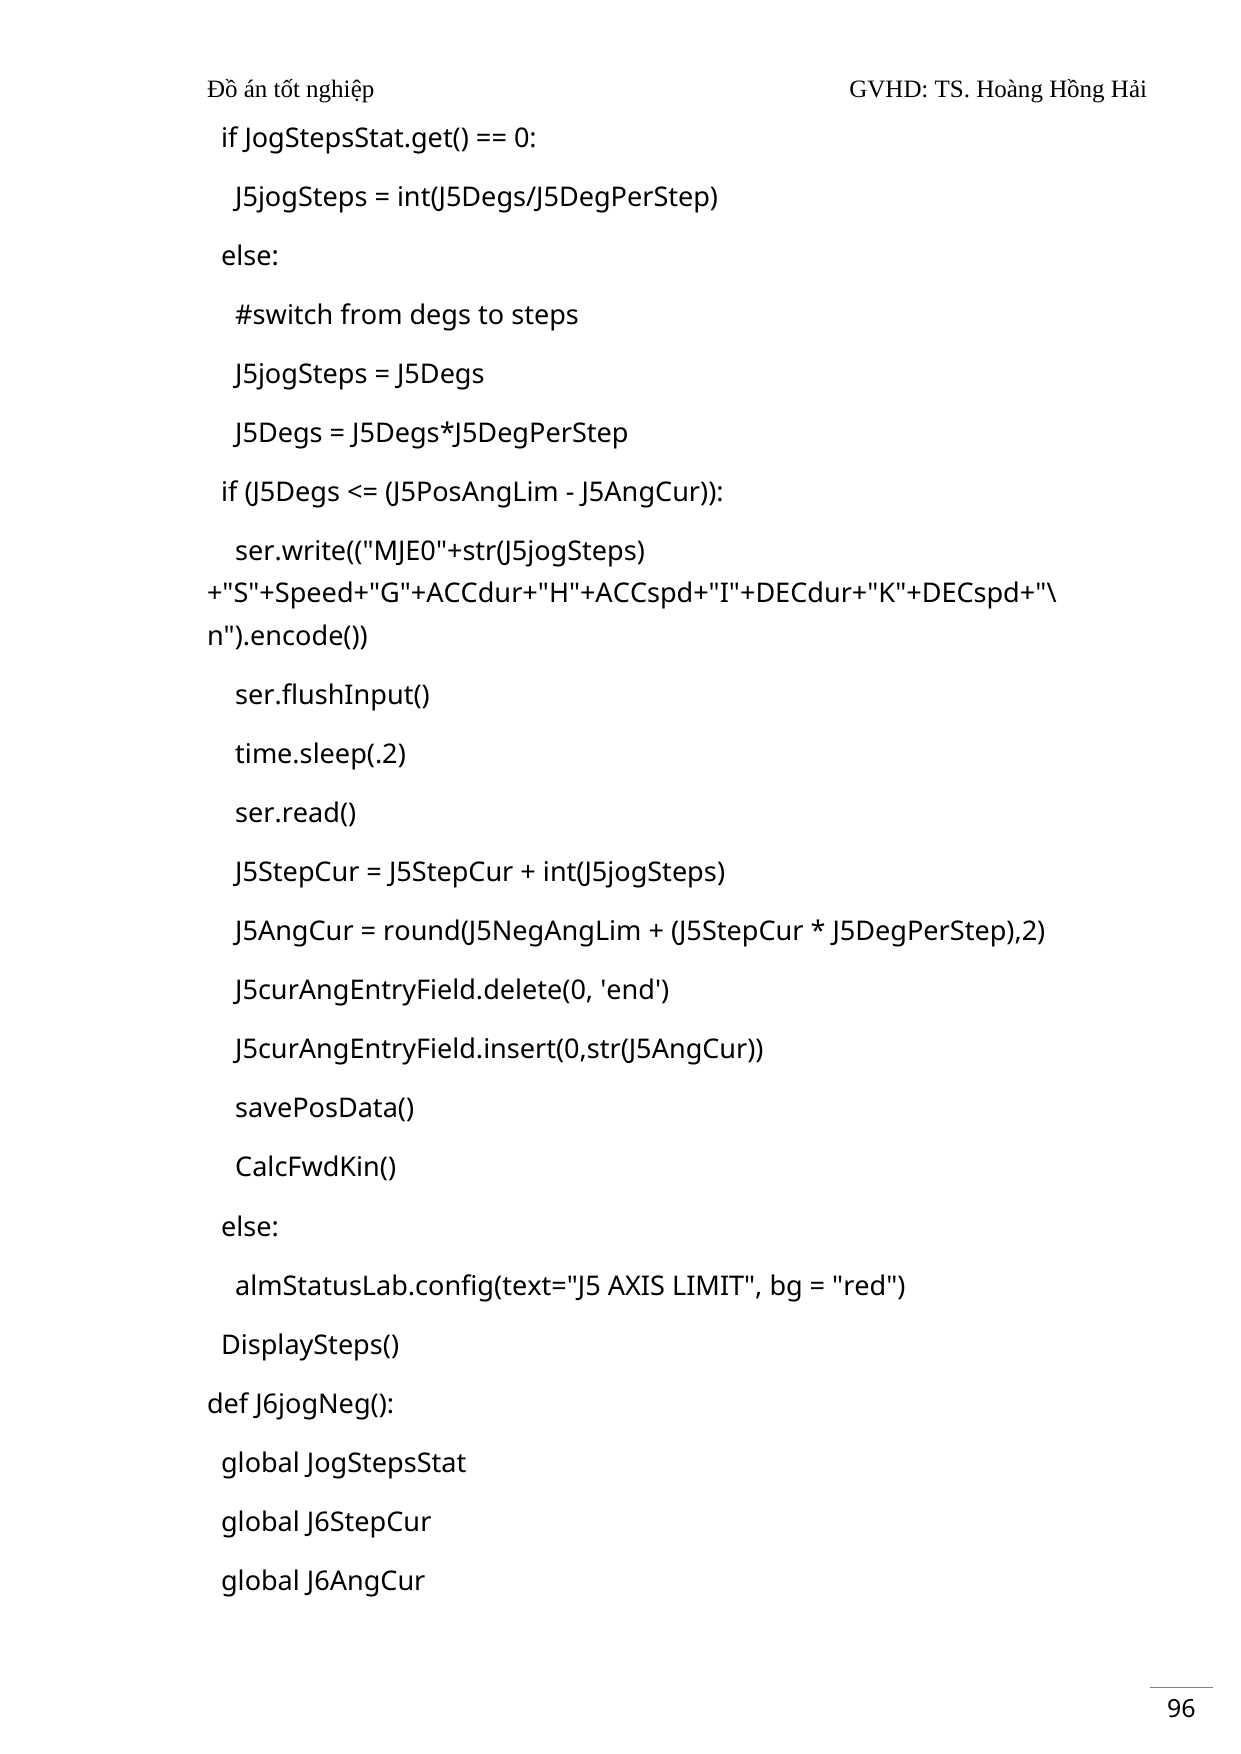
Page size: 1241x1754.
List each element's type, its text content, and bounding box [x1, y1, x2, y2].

text time.sleep(.2) [207, 734, 1122, 771]
text global JogStepsStat [207, 1443, 1122, 1480]
text J5jogSteps = int(J5Degs/J5DegPerStep) [207, 177, 1122, 214]
text savePosData() [207, 1089, 1122, 1126]
text ser.read() [207, 793, 1122, 830]
text global J6StepCur [207, 1502, 1122, 1539]
text global J6AngCur [207, 1561, 1122, 1598]
text J5curAngEntryField.insert(0,str(J5AngCur)) [207, 1030, 1122, 1067]
text DisplaySteps() [207, 1325, 1122, 1362]
text J5AngCur = round(J5NegAngLim + (J5StepCur * J5DegPerStep),2) [207, 912, 1122, 948]
text J5jogSteps = J5Degs [207, 354, 1122, 391]
text ser.write(("MJE0"+str(J5jogSteps)+"S"+Speed+"G"+ACCdur+"H"+ACCspd+"I"+DECdur+"K"+DECspd+"\n").encode()) [207, 532, 1122, 653]
text def J6jogNeg(): [207, 1384, 1122, 1421]
text almStatusLab.config(text="J5 AXIS LIMIT", bg = "red") [207, 1266, 1122, 1303]
text J5curAngEntryField.delete(0, 'end') [207, 971, 1122, 1008]
text #switch from degs to steps [207, 295, 1122, 332]
text ser.flushInput() [207, 675, 1122, 712]
text else: [207, 236, 1122, 273]
text else: [207, 1207, 1122, 1244]
text if JogStepsStat.get() == 0: [207, 118, 1122, 155]
text J5StepCur = J5StepCur + int(J5jogSteps) [207, 853, 1122, 889]
text if (J5Degs <= (J5PosAngLim - J5AngCur)): [207, 472, 1122, 509]
text CalcFwdKin() [207, 1148, 1122, 1185]
text J5Degs = J5Degs*J5DegPerStep [207, 413, 1122, 450]
